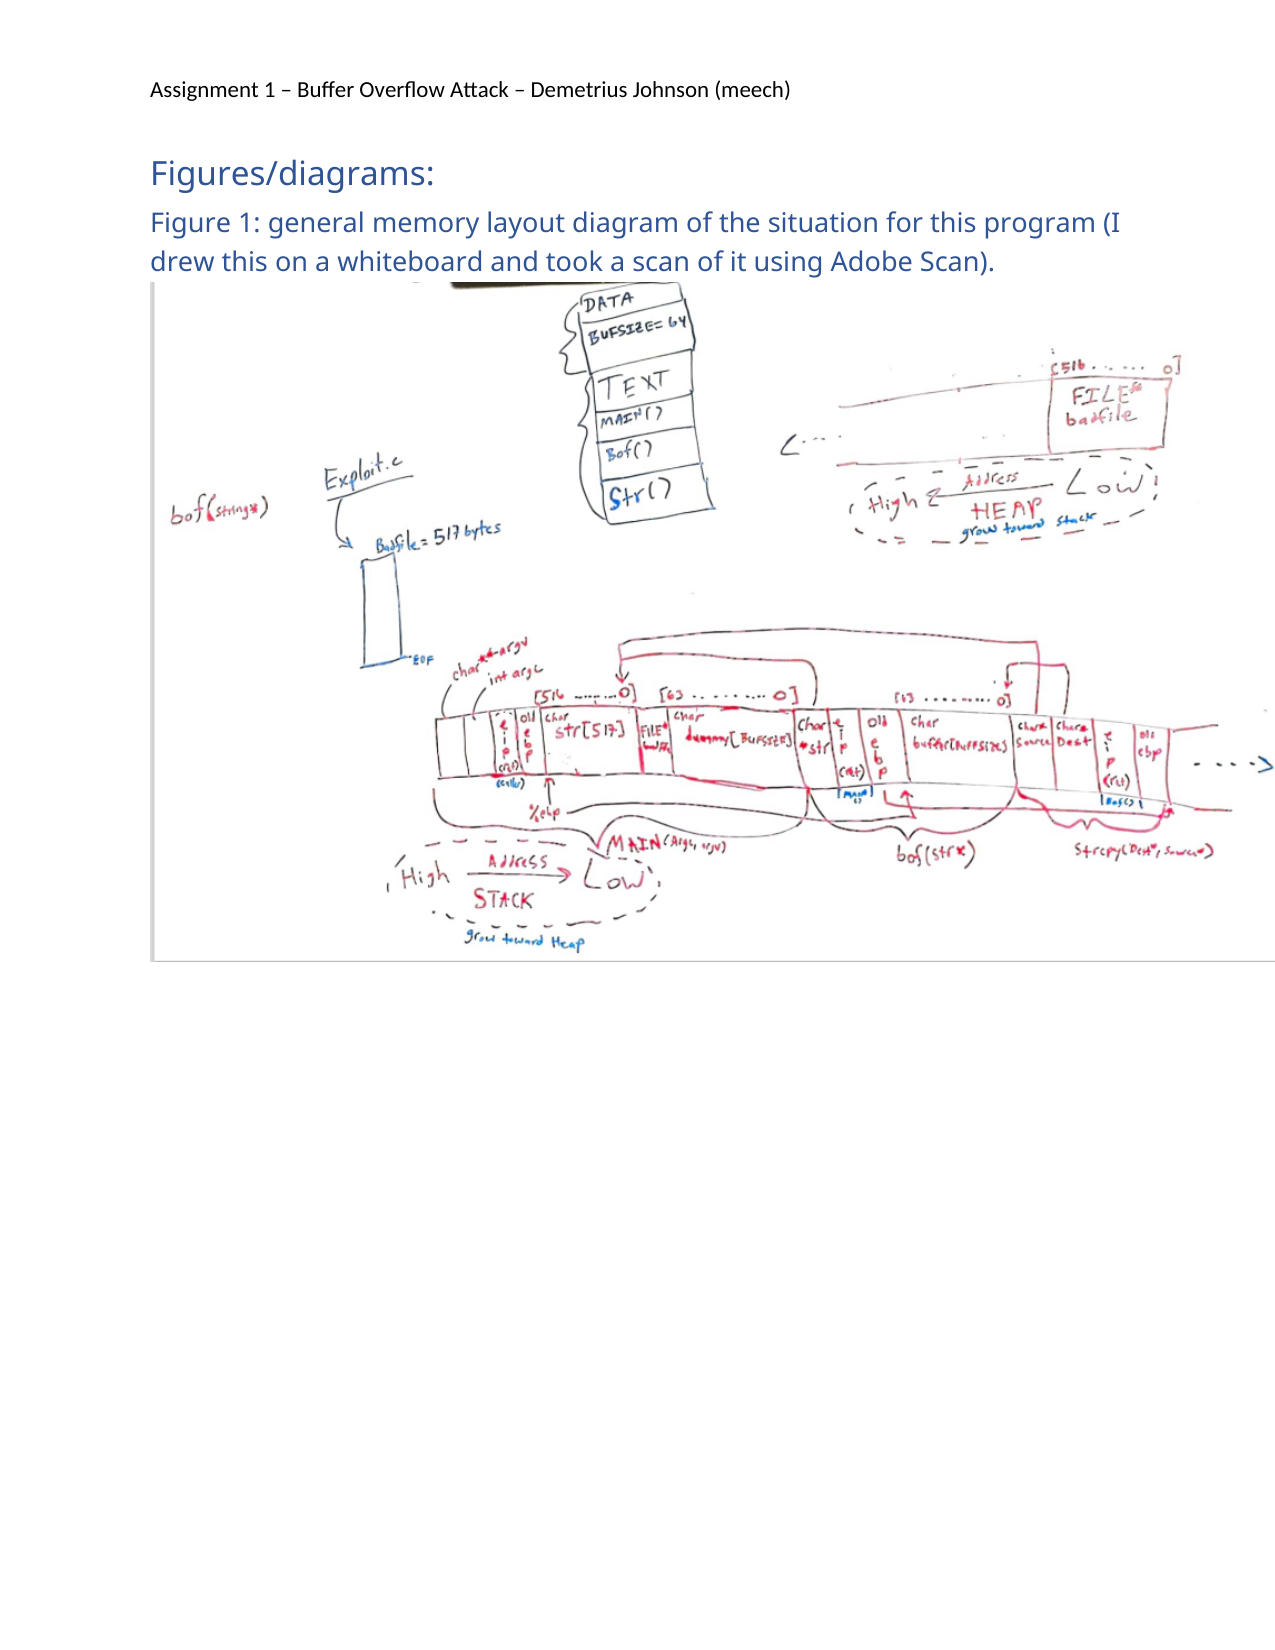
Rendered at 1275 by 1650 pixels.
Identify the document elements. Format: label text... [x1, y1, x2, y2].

picture [150, 282, 1275, 962]
subtitle Figure 1: general memory layout diagram of the situation for this program (I drew this on a whiteboard and took a scan of it using Adobe Scan). [150, 203, 1125, 280]
subtitle Figures/diagrams: [150, 150, 1125, 195]
